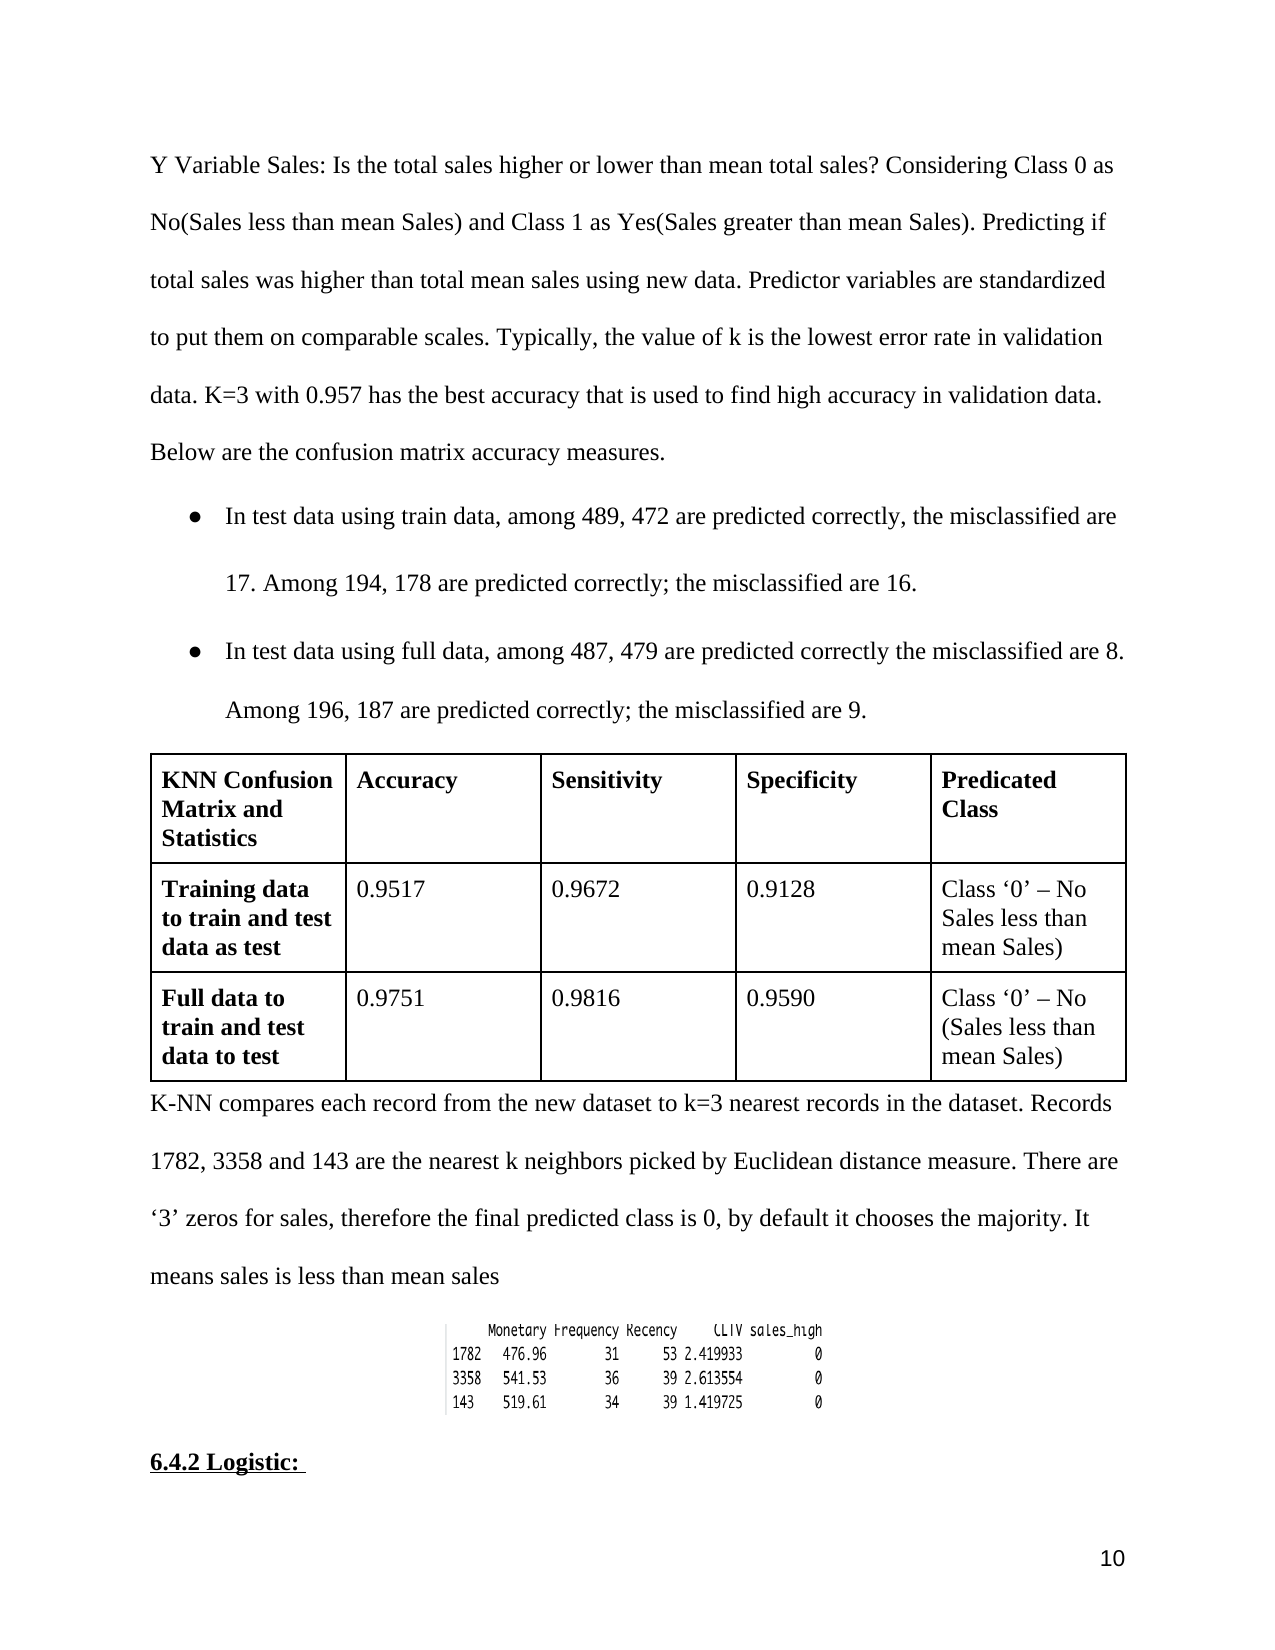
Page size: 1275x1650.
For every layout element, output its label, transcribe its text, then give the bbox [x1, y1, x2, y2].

text 6.4.2 Logistic: [150, 1447, 1125, 1476]
table_cell Full data to train and test data to test [152, 973, 345, 1080]
table_cell 0.9517 [347, 864, 540, 971]
table_cell 0.9672 [542, 864, 735, 971]
list In test data using full data, among 487, 479 are predicted correctly the misclassified are 8. Among 196, 187 are predicted correctly; the misclassified are 9. [187, 632, 1125, 724]
picture [445, 1324, 830, 1415]
text K-NN compares each record from the new dataset to k=3 nearest records in the dataset. Records 1782, 3358 and 143 are the nearest k neighbors picked by Euclidean distance measure. There are ‘3’ zeros for sales, therefore the final predicted class is 0, by default it chooses the majority. It means sales is less than mean sales [150, 1088, 1125, 1290]
table_cell 0.9590 [737, 973, 930, 1080]
table_cell Class ‘0’ – No Sales less than mean Sales) [932, 864, 1125, 971]
table_header Sensitivity [542, 755, 735, 862]
table_header Accuracy [347, 755, 540, 862]
table_header Predicated Class [932, 755, 1125, 862]
table_header KNN Confusion Matrix and Statistics [152, 755, 345, 862]
table_cell Class ‘0’ – No (Sales less than mean Sales) [932, 973, 1125, 1080]
text Y Variable Sales: Is the total sales higher or lower than mean total sales? Considering Class 0 as No(Sales less than mean Sales) and Class 1 as Yes(Sales greater than mean Sales). Predicting if total sales was higher than total mean sales using new data. Predictor variables are standardized to put them on comparable scales. Typically, the value of k is the lowest error rate in validation data. K=3 with 0.957 has the best accuracy that is used to find high accuracy in validation data. Below are the confusion matrix accuracy measures. [150, 150, 1125, 466]
table_cell Training data to train and test data as test [152, 864, 345, 971]
table_cell 0.9816 [542, 973, 735, 1080]
list In test data using train data, among 489, 472 are predicted correctly, the misclassified are 17. Among 194, 178 are predicted correctly; the misclassified are 16. [187, 501, 1125, 598]
table_header Specificity [737, 755, 930, 862]
table_cell 0.9751 [347, 973, 540, 1080]
table_cell 0.9128 [737, 864, 930, 971]
